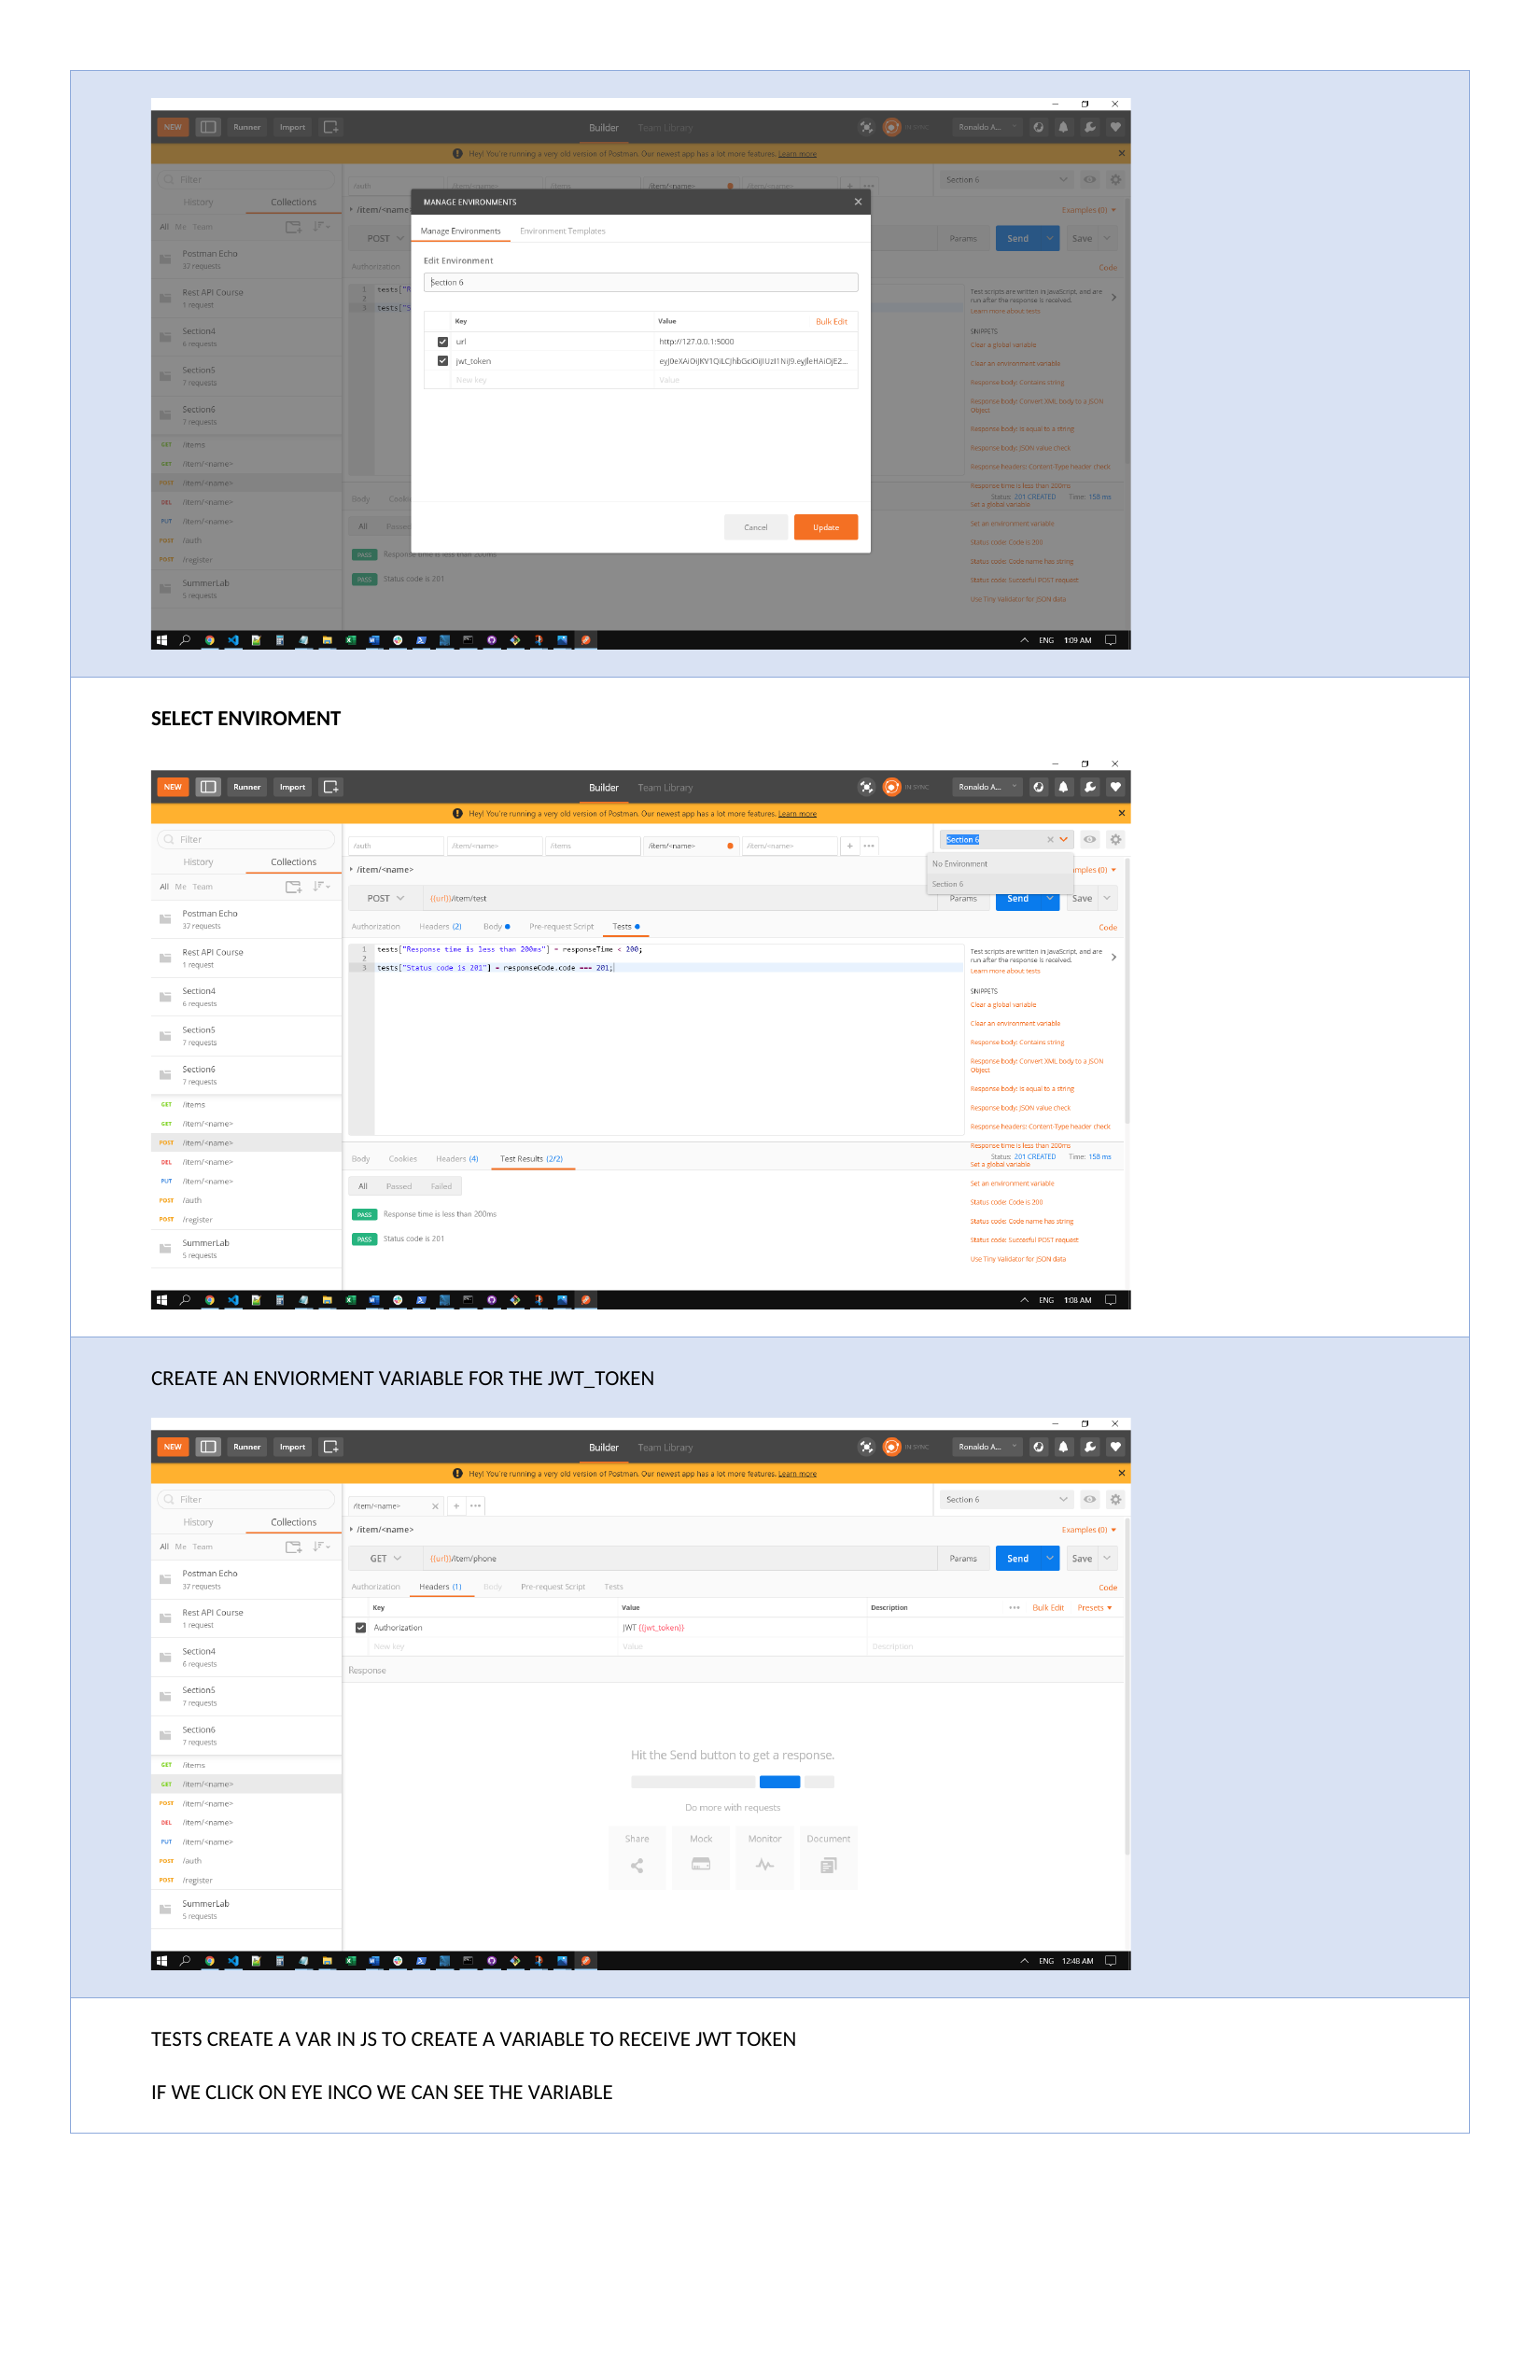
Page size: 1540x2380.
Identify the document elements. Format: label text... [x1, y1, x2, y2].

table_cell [71, 1998, 1469, 2132]
picture [150, 98, 1131, 650]
table_cell CREATE AN ENVIORMENT VARIABLE FOR THE JWT_TOKEN [71, 1337, 1469, 1997]
table_cell SELECT ENVIROMENT [71, 678, 1469, 1337]
picture [150, 758, 1131, 1309]
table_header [71, 71, 1469, 677]
picture [150, 1418, 1131, 1970]
